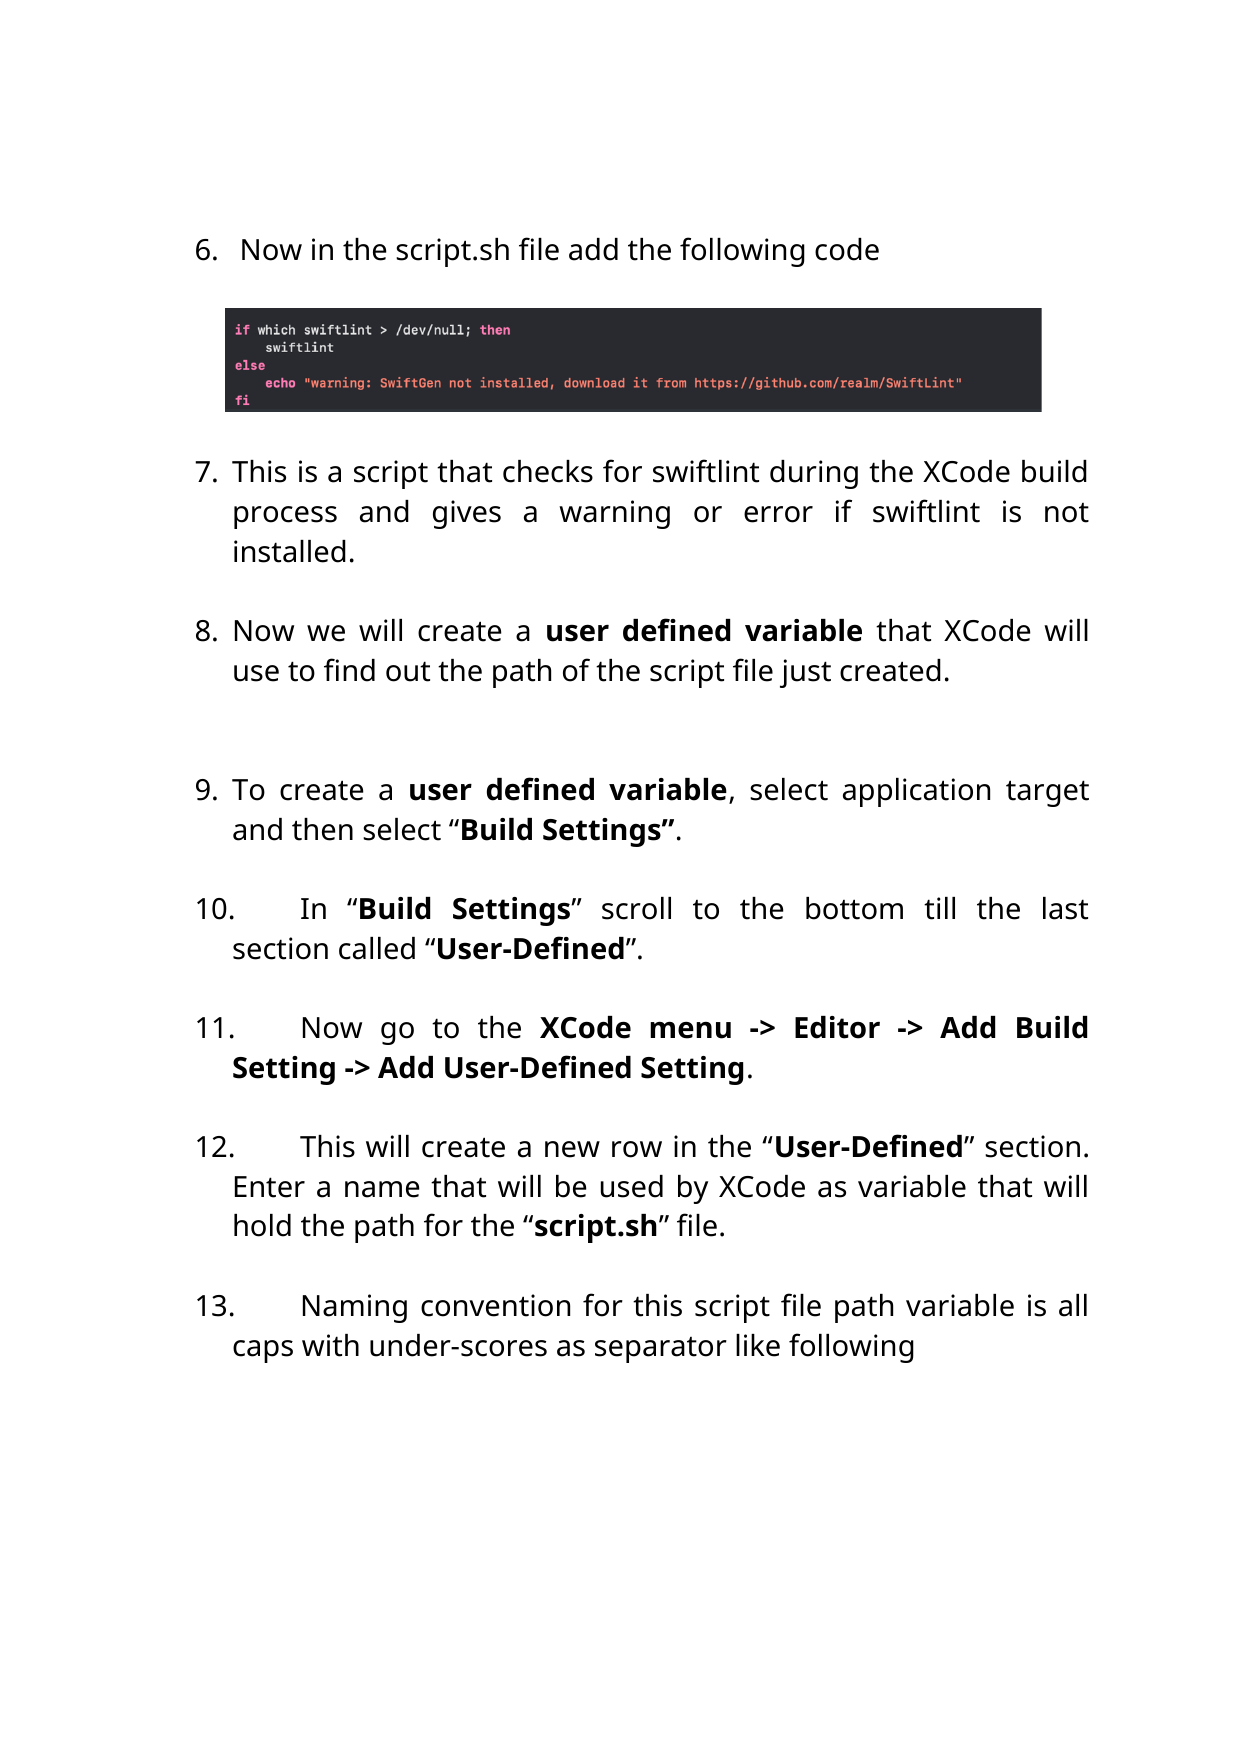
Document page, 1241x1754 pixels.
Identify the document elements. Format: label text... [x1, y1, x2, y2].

list Now in the script.sh file add the following code [194, 229, 1090, 269]
picture [225, 308, 1042, 412]
list This will create a new row in the “User-Defined” section. Enter a name that will be used by XCode as variable that will hold the path for the “script.sh” file. [194, 1126, 1090, 1245]
list This is a script that checks for swiftlint during the XCode build process and gives a warning or error if swiftlint is not installed. [194, 452, 1090, 571]
list In “Build Settings” scroll to the bottom till the last section called “User-Defined”. [194, 888, 1090, 968]
list Naming convention for this script file path variable is all caps with under-scores as separator like following [194, 1285, 1090, 1364]
list To create a user defined variable, select application target and then select “Build Settings”. [194, 769, 1090, 848]
list Now we will create a user defined variable that XCode will use to find out the path of the script file just created. [194, 610, 1090, 690]
list Now go to the XCode menu -> Editor -> Add Build Setting -> Add User-Defined Setting. [194, 1007, 1090, 1087]
